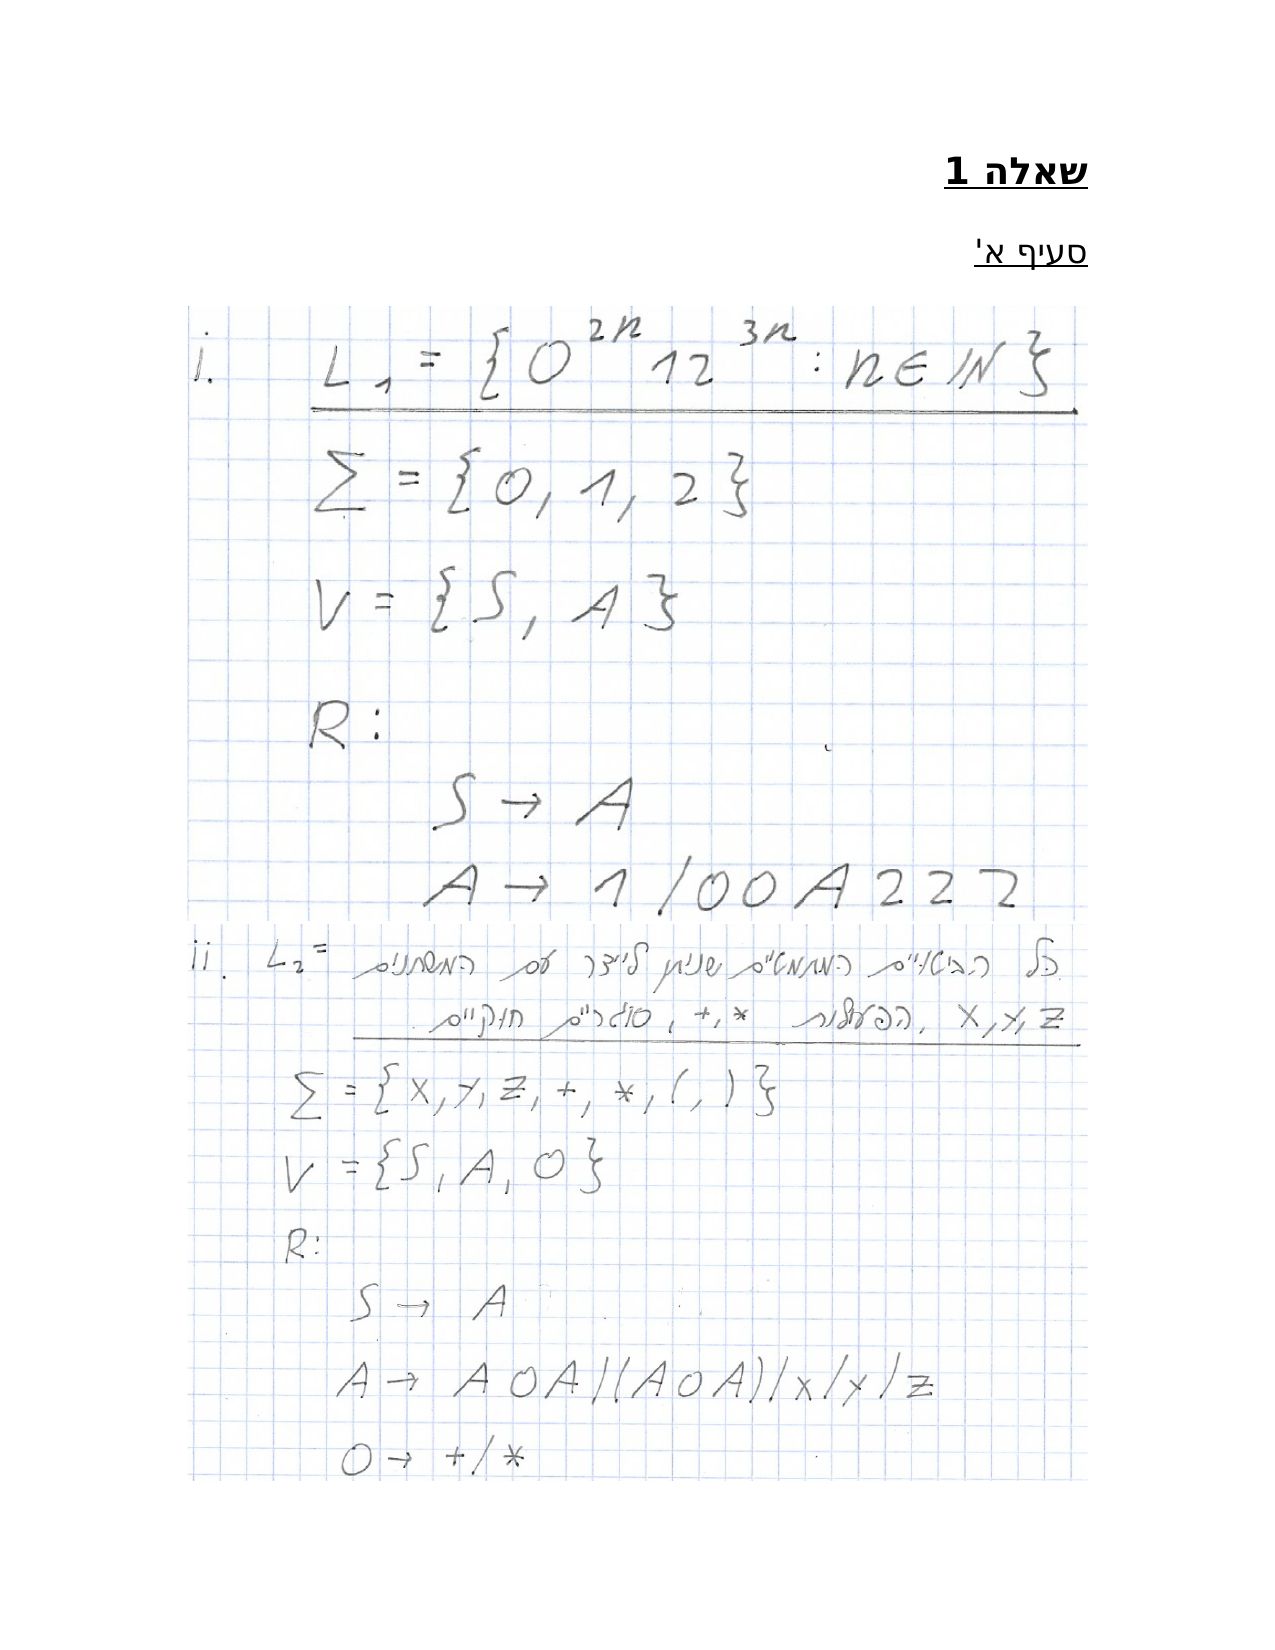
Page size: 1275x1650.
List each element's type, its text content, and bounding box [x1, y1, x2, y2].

text שאלה 1 [187, 150, 1087, 194]
picture [187, 306, 1088, 921]
text סעיף א' [187, 232, 1087, 271]
picture [187, 924, 1088, 1481]
